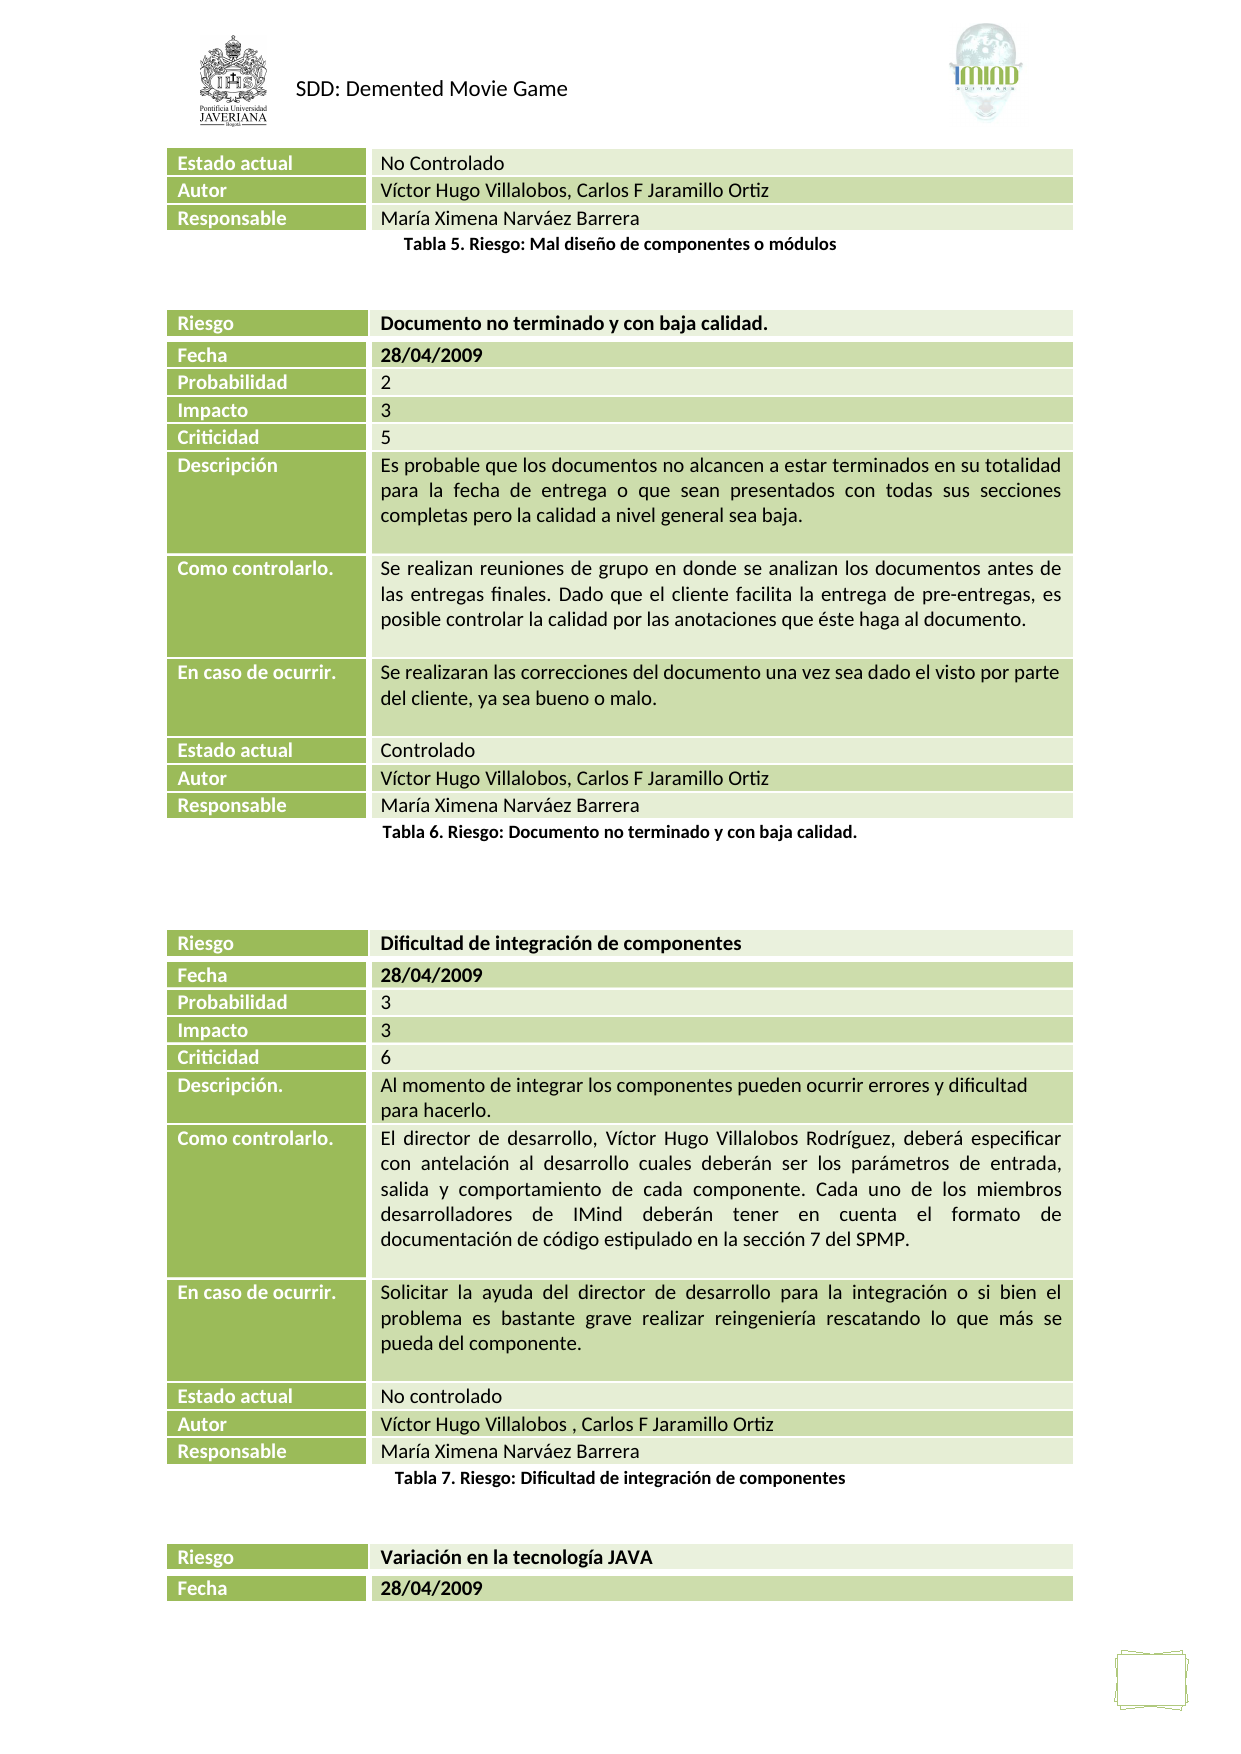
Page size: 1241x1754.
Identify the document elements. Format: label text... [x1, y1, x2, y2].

table_cell 28/04/2009 [372, 962, 1073, 987]
table_header Riesgo [167, 310, 368, 336]
table_cell Es probable que los documentos no alcancen a estar terminados en su totalidad para la fecha de entrega o que sean presentados con todas sus secciones completas pero la calidad a nivel general sea baja. [372, 452, 1073, 553]
table_cell Responsable [167, 1438, 366, 1464]
table_cell Estado actual [167, 148, 366, 175]
table_header Variación en la tecnología JAVA [370, 1544, 1073, 1569]
table_cell María Ximena Narváez Barrera [372, 1438, 1073, 1464]
table_cell Impacto [167, 1017, 366, 1042]
table_cell Al momento de integrar los componentes pueden ocurrir errores y dificultad para hacerlo. [372, 1072, 1073, 1123]
table_cell Como controlarlo. [167, 556, 366, 657]
table_cell Probabilidad [167, 369, 366, 395]
table_cell Criticidad [167, 424, 366, 450]
table_header Riesgo [167, 1544, 368, 1569]
table_cell 5 [372, 424, 1073, 450]
table_cell Descripción [167, 452, 366, 553]
table_cell Autor [167, 765, 366, 791]
table_cell 3 [372, 397, 1073, 422]
table_cell Controlado [372, 738, 1073, 763]
table_cell Responsable [167, 793, 366, 818]
table_cell En caso de ocurrir. [167, 659, 366, 736]
table_cell Estado actual [167, 738, 366, 763]
table_cell Fecha [167, 962, 366, 987]
table_cell Estado actual [167, 1383, 366, 1409]
table_cell Descripción. [167, 1072, 366, 1123]
table_cell Responsable [167, 205, 366, 230]
table_cell 6 [372, 1045, 1073, 1070]
table_cell No Controlado [372, 149, 1073, 175]
table_cell 2 [372, 369, 1073, 395]
table_cell Autor [167, 1411, 366, 1436]
table_cell Impacto [167, 397, 366, 422]
table_cell 3 [372, 990, 1073, 1015]
table_cell Fecha [167, 1576, 366, 1601]
table_cell Se realizaran las correcciones del documento una vez sea dado el visto por parte del cliente, ya sea bueno o malo. [372, 659, 1073, 736]
table_cell Solicitar la ayuda del director de desarrollo para la integración o si bien el problema es bastante grave realizar reingeniería rescatando lo que más se pueda del componente. [372, 1280, 1073, 1381]
table_cell María Ximena Narváez Barrera [372, 205, 1073, 230]
table_cell En caso de ocurrir. [167, 1280, 366, 1381]
table_cell Víctor Hugo Villalobos, Carlos F Jaramillo Ortiz [372, 765, 1073, 791]
table_cell Como controlarlo. [167, 1125, 366, 1277]
table_cell 28/04/2009 [372, 1576, 1073, 1601]
table_cell 3 [372, 1017, 1073, 1042]
table_header Dificultad de integración de componentes [370, 930, 1073, 956]
picture [948, 23, 1029, 127]
table_cell 28/04/2009 [372, 342, 1073, 367]
table_cell El director de desarrollo, Víctor Hugo Villalobos Rodríguez, deberá especificar con antelación al desarrollo cuales deberán ser los parámetros de entrada, salida y comportamiento de cada componente. Cada uno de los miembros desarrolladores de IMind deberán tener en cuenta el formato de documentación de código estipulado en la sección 7 del SPMP. [372, 1125, 1073, 1277]
table_cell Víctor Hugo Villalobos , Carlos F Jaramillo Ortiz [372, 1411, 1073, 1436]
table_cell María Ximena Narváez Barrera [372, 793, 1073, 818]
picture [200, 35, 267, 127]
table_cell Autor [167, 177, 366, 203]
table_cell Fecha [167, 342, 366, 367]
table_header Riesgo [167, 930, 368, 956]
table_cell Víctor Hugo Villalobos, Carlos F Jaramillo Ortiz [372, 177, 1073, 203]
table_cell No controlado [372, 1383, 1073, 1409]
table_header Documento no terminado y con baja calidad. [370, 310, 1073, 336]
table_cell Probabilidad [167, 990, 366, 1015]
table_cell Se realizan reuniones de grupo en donde se analizan los documentos antes de las entregas finales. Dado que el cliente facilita la entrega de pre-entregas, es posible controlar la calidad por las anotaciones que éste haga al documento. [372, 556, 1073, 657]
table_cell Criticidad [167, 1045, 366, 1070]
